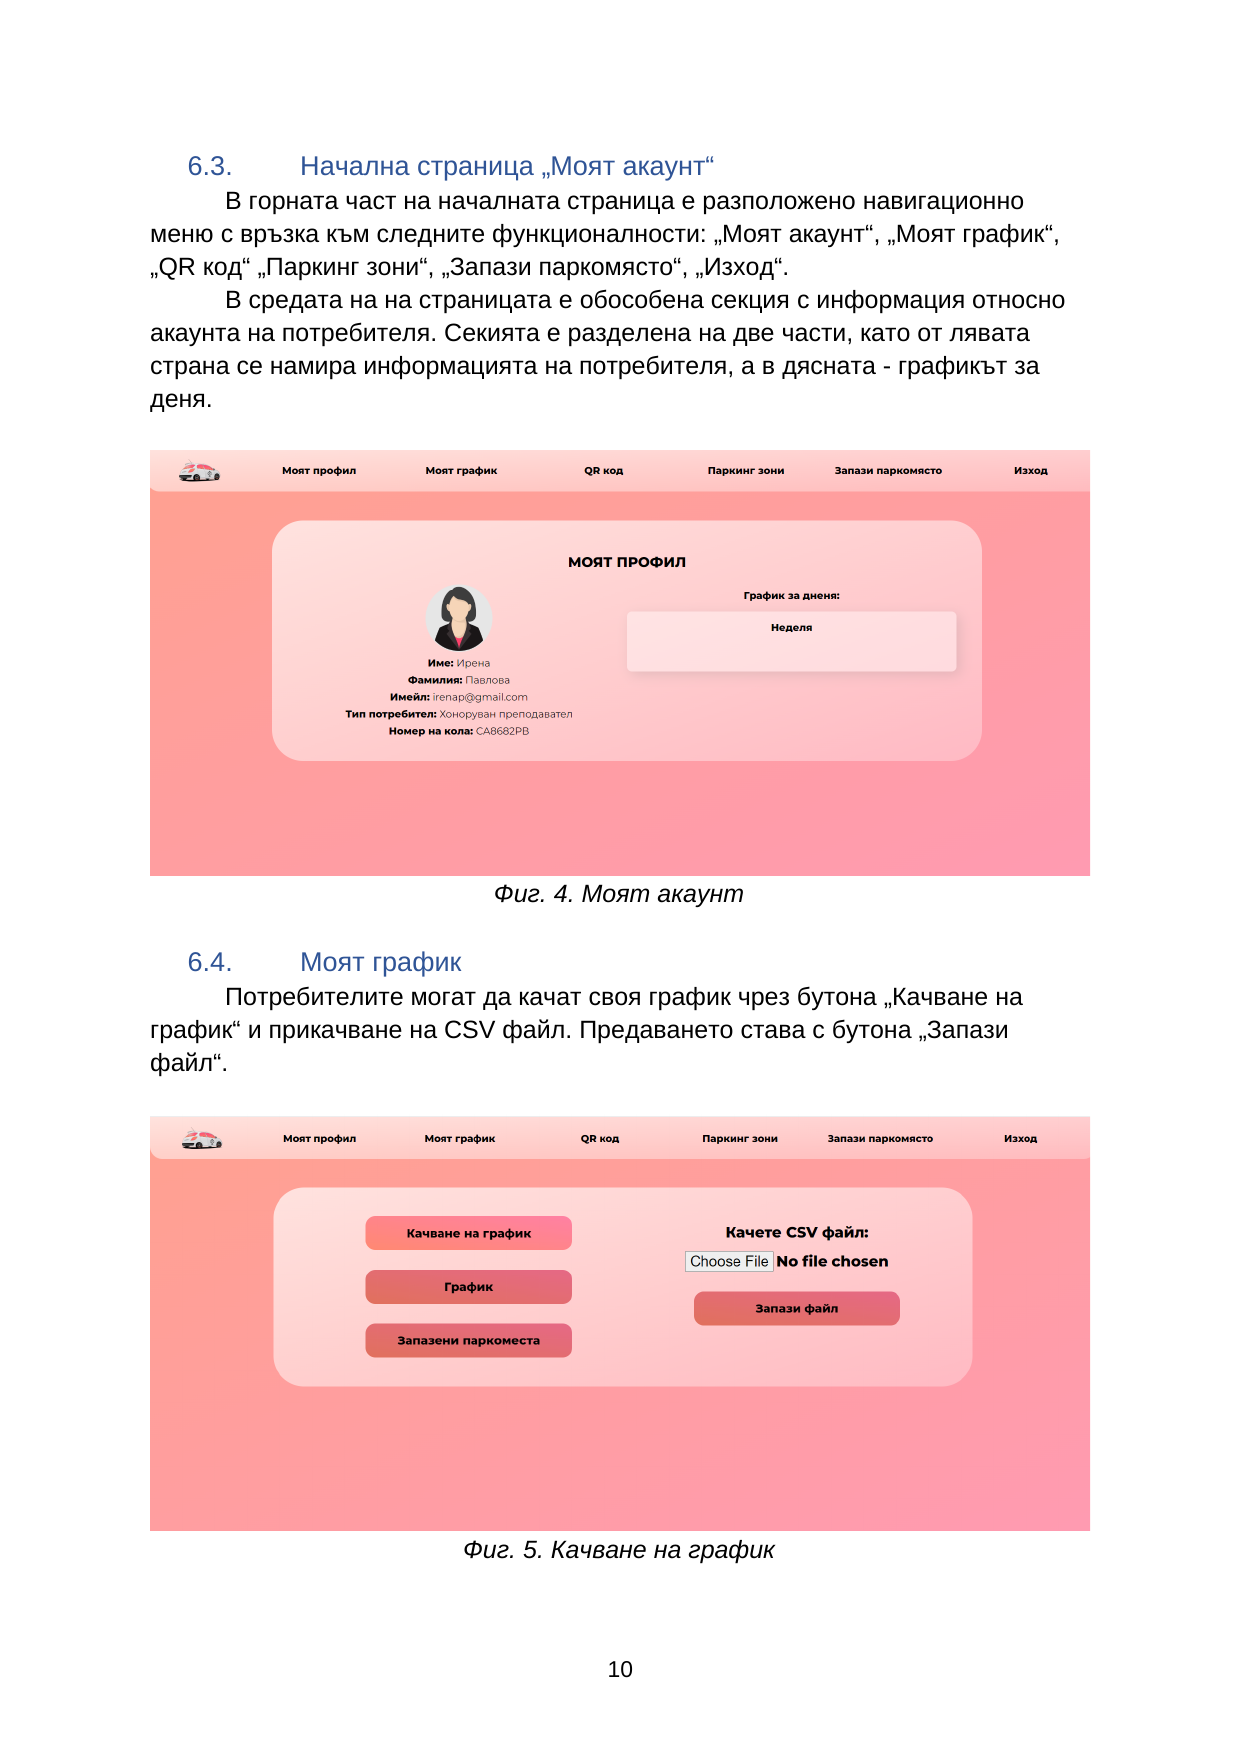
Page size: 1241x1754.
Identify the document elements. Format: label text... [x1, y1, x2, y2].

text Потребителите могат да качат своя график чрез бутона „Качване на график“ и прикачване на CSV файл. Предаването става с бутона „Запази файл“. [150, 982, 1090, 1077]
text В средата на на страницата е обособена секция с информация относно акаунта на потребителя. Секията е разделена на две части, като от лявата страна се намира информацията на потребителя, а в дясната - графикът за деня. [150, 285, 1090, 413]
subtitle Моят график [187, 946, 1090, 978]
picture [150, 450, 1091, 876]
text В горната част на началната страница е разположено навигационно меню с връзка към следните функционалности: „Моят акаунт“, „Моят график“, „QR код“ „Паркинг зони“, „Запази паркомясто“, „Изход“. [150, 186, 1090, 281]
text Фиг. 4. Моят акаунт [150, 879, 1090, 908]
subtitle Начална страница „Моят акаунт“ [187, 150, 1090, 181]
text Фиг. 5. Качване на график [150, 1535, 1090, 1564]
picture [150, 1114, 1091, 1531]
